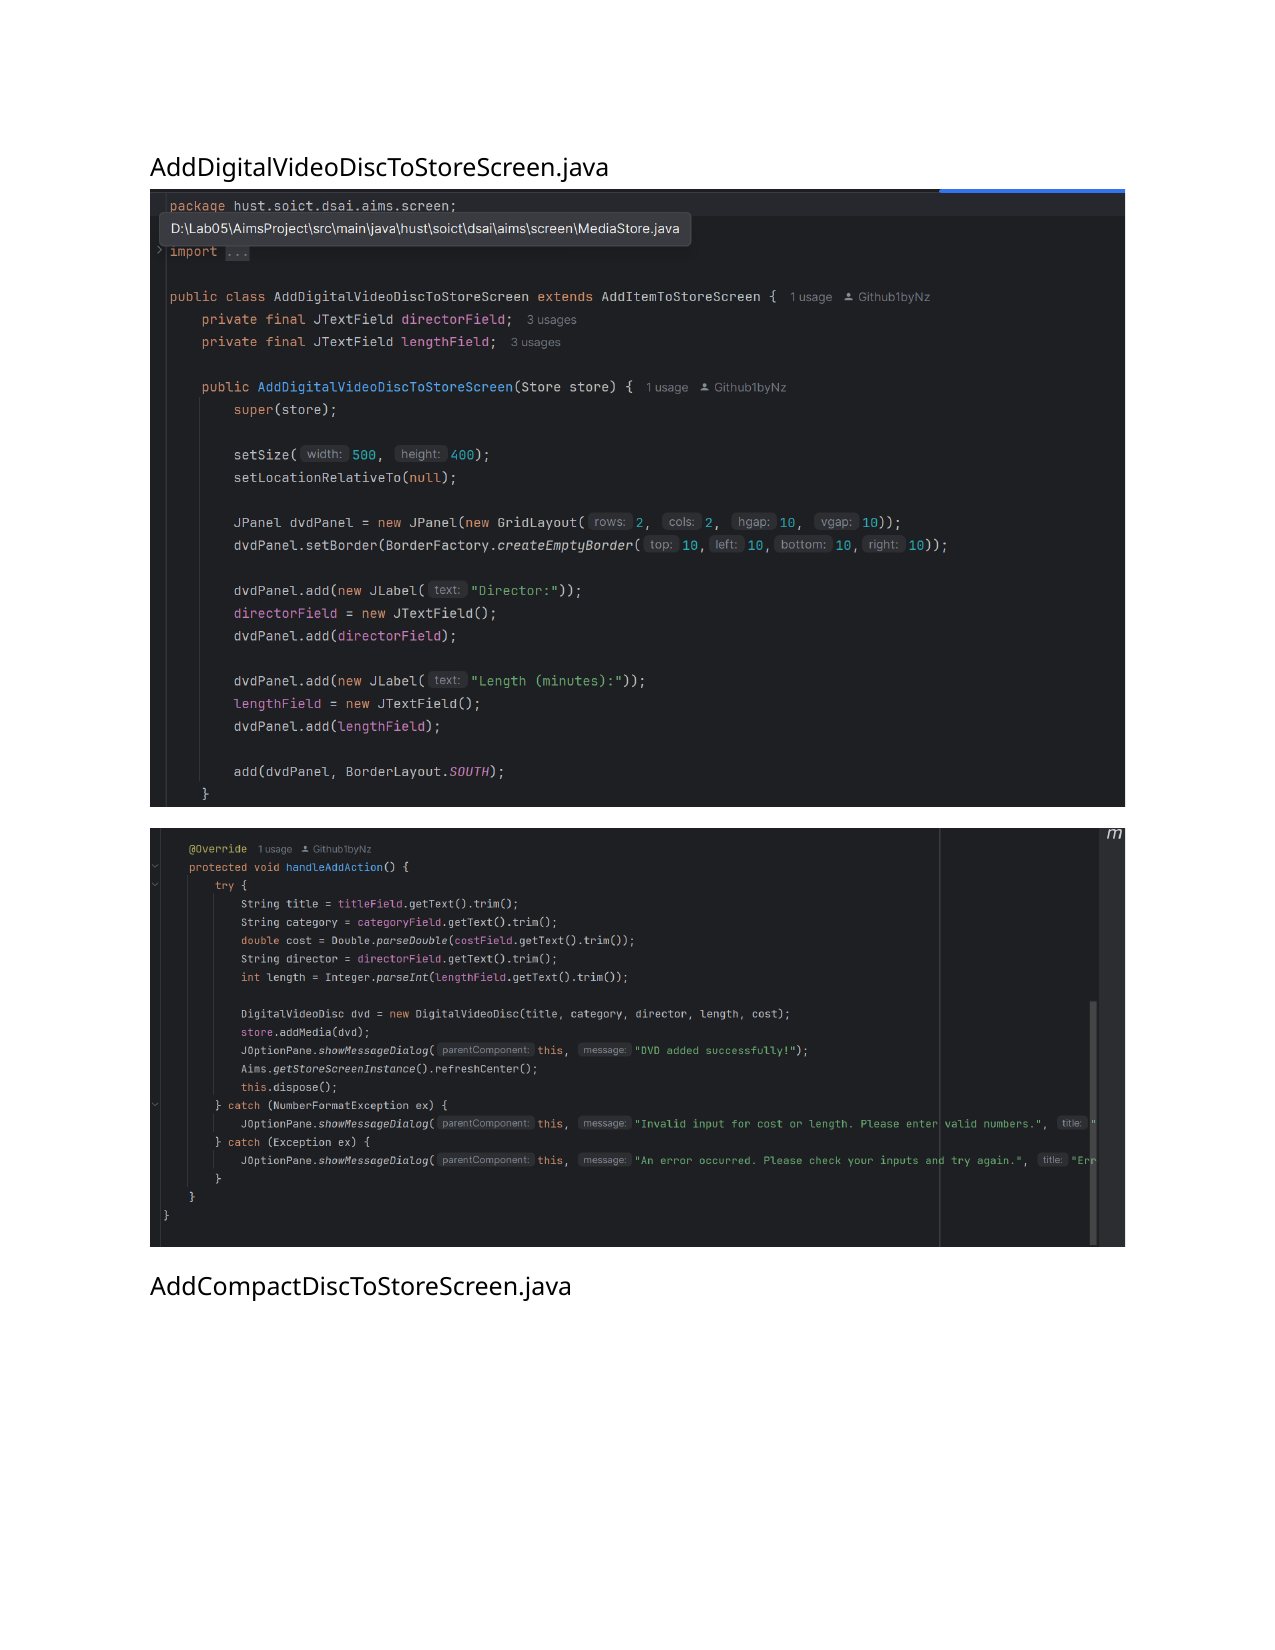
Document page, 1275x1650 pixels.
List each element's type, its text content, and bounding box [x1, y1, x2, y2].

picture [150, 828, 1125, 1247]
text AddDigitalVideoDiscToStoreScreen.java [150, 150, 1125, 189]
picture [150, 189, 1125, 807]
text AddCompactDiscToStoreScreen.java [150, 1269, 1125, 1303]
